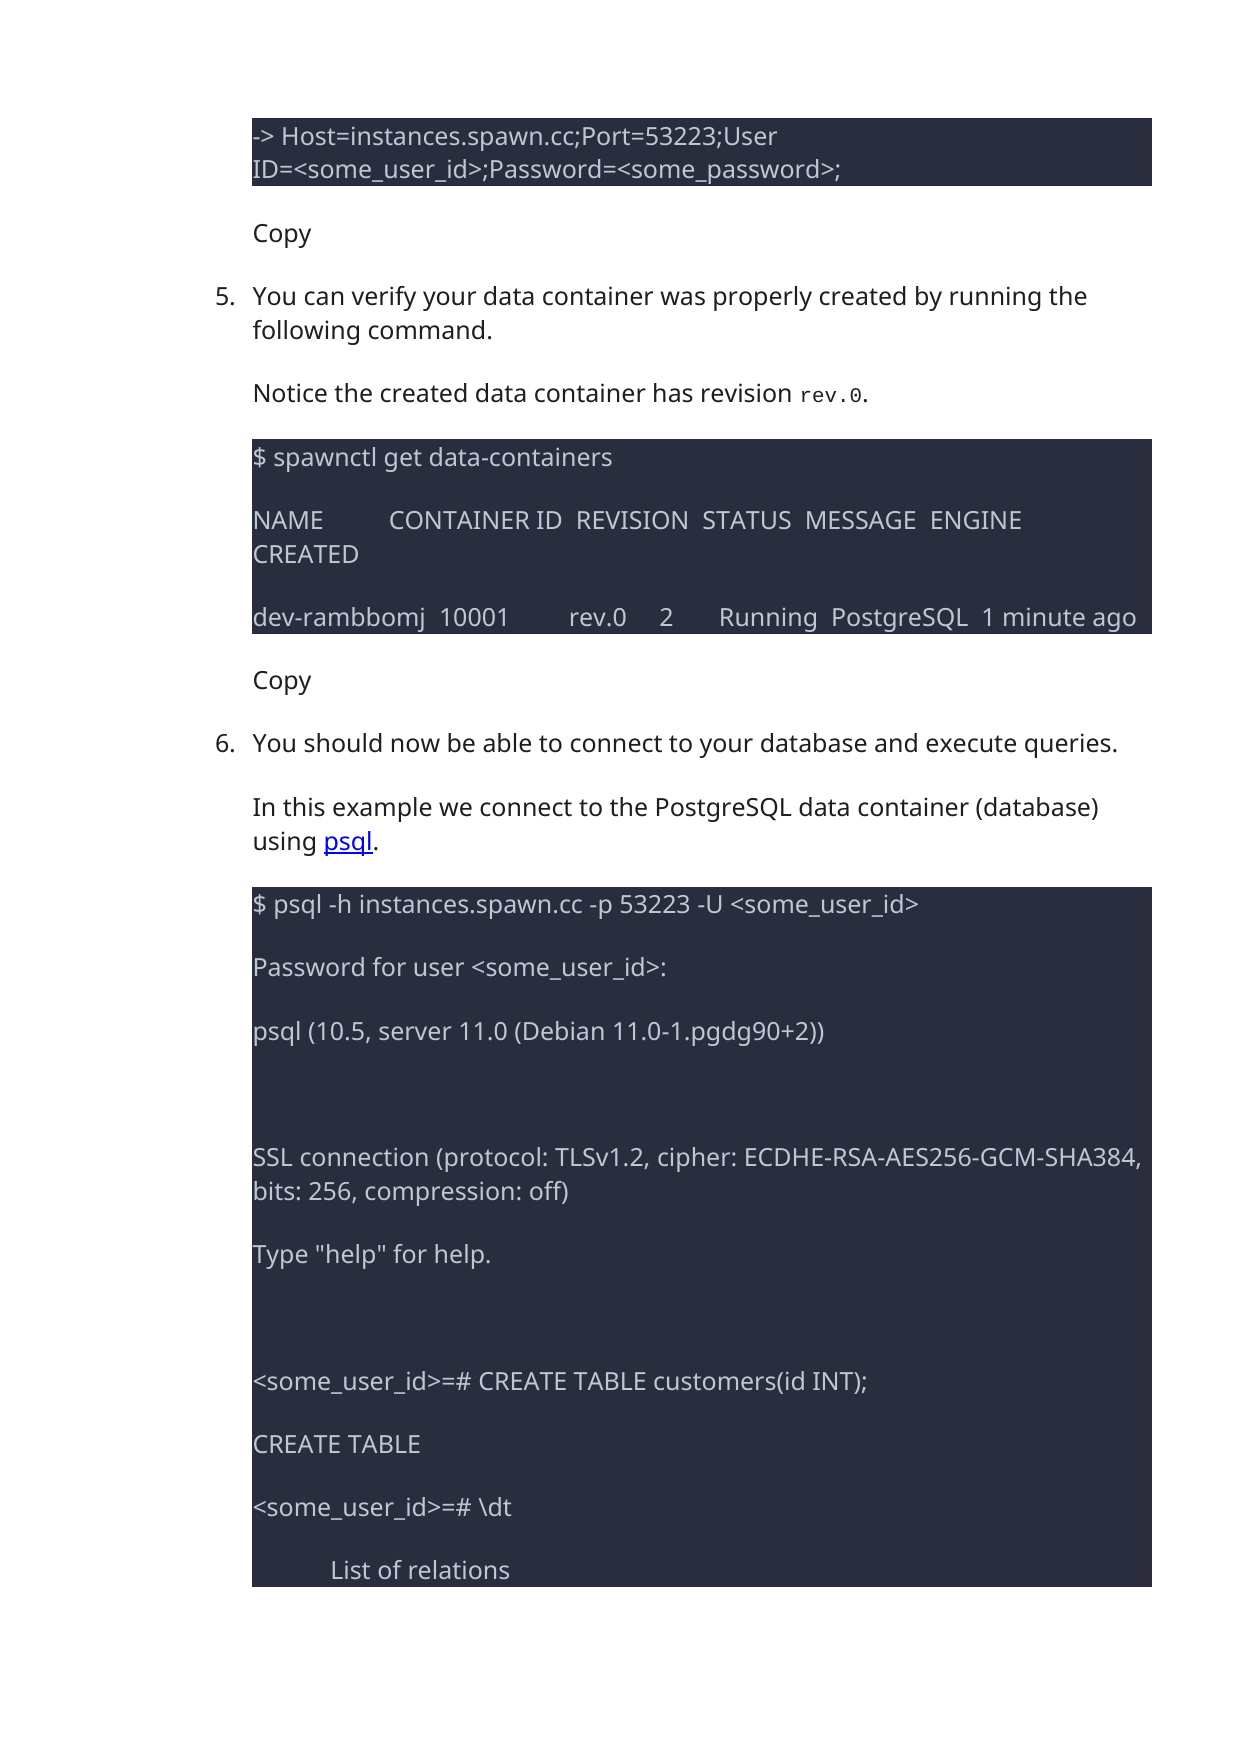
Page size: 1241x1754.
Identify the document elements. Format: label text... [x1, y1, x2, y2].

text $ spawnctl get data-containers [252, 439, 1152, 473]
text <some_user_id>=# CREATE TABLE customers(id INT); [252, 1363, 1152, 1397]
text -> Host=instances.spawn.cc;Port=53223;User ID=<some_user_id>;Password=<some_password>; [252, 118, 1152, 186]
text Notice the created data container has revision rev.0. [252, 376, 1152, 410]
text Type "help" for help. [252, 1237, 1152, 1271]
text Copy [252, 215, 1152, 249]
text $ psql -h instances.spawn.cc -p 53223 -U <some_user_id> [252, 887, 1152, 921]
list You can verify your data container was properly created by running the following command. [215, 279, 1152, 347]
text Copy [252, 663, 1152, 697]
text CREATE TABLE [252, 1427, 1152, 1461]
text SSL connection (protocol: TLSv1.2, cipher: ECDHE-RSA-AES256-GCM-SHA384, bits: 256, compression: off) [252, 1139, 1152, 1208]
text In this example we connect to the PostgreSQL data container (database) using psql. [252, 789, 1152, 857]
list You should now be able to connect to your database and execute queries. [215, 726, 1152, 760]
text <some_user_id>=# \dt [252, 1490, 1152, 1524]
text psql (10.5, server 11.0 (Debian 11.0-1.pgdg90+2)) [252, 1013, 1152, 1047]
text Password for user <some_user_id>: [252, 950, 1152, 984]
text dev-rambbomj 10001 rev.0 2 Running PostgreSQL 1 minute ago [252, 600, 1152, 634]
text NAME CONTAINER ID REVISION STATUS MESSAGE ENGINE CREATED [252, 502, 1152, 571]
text List of relations [252, 1553, 1152, 1587]
